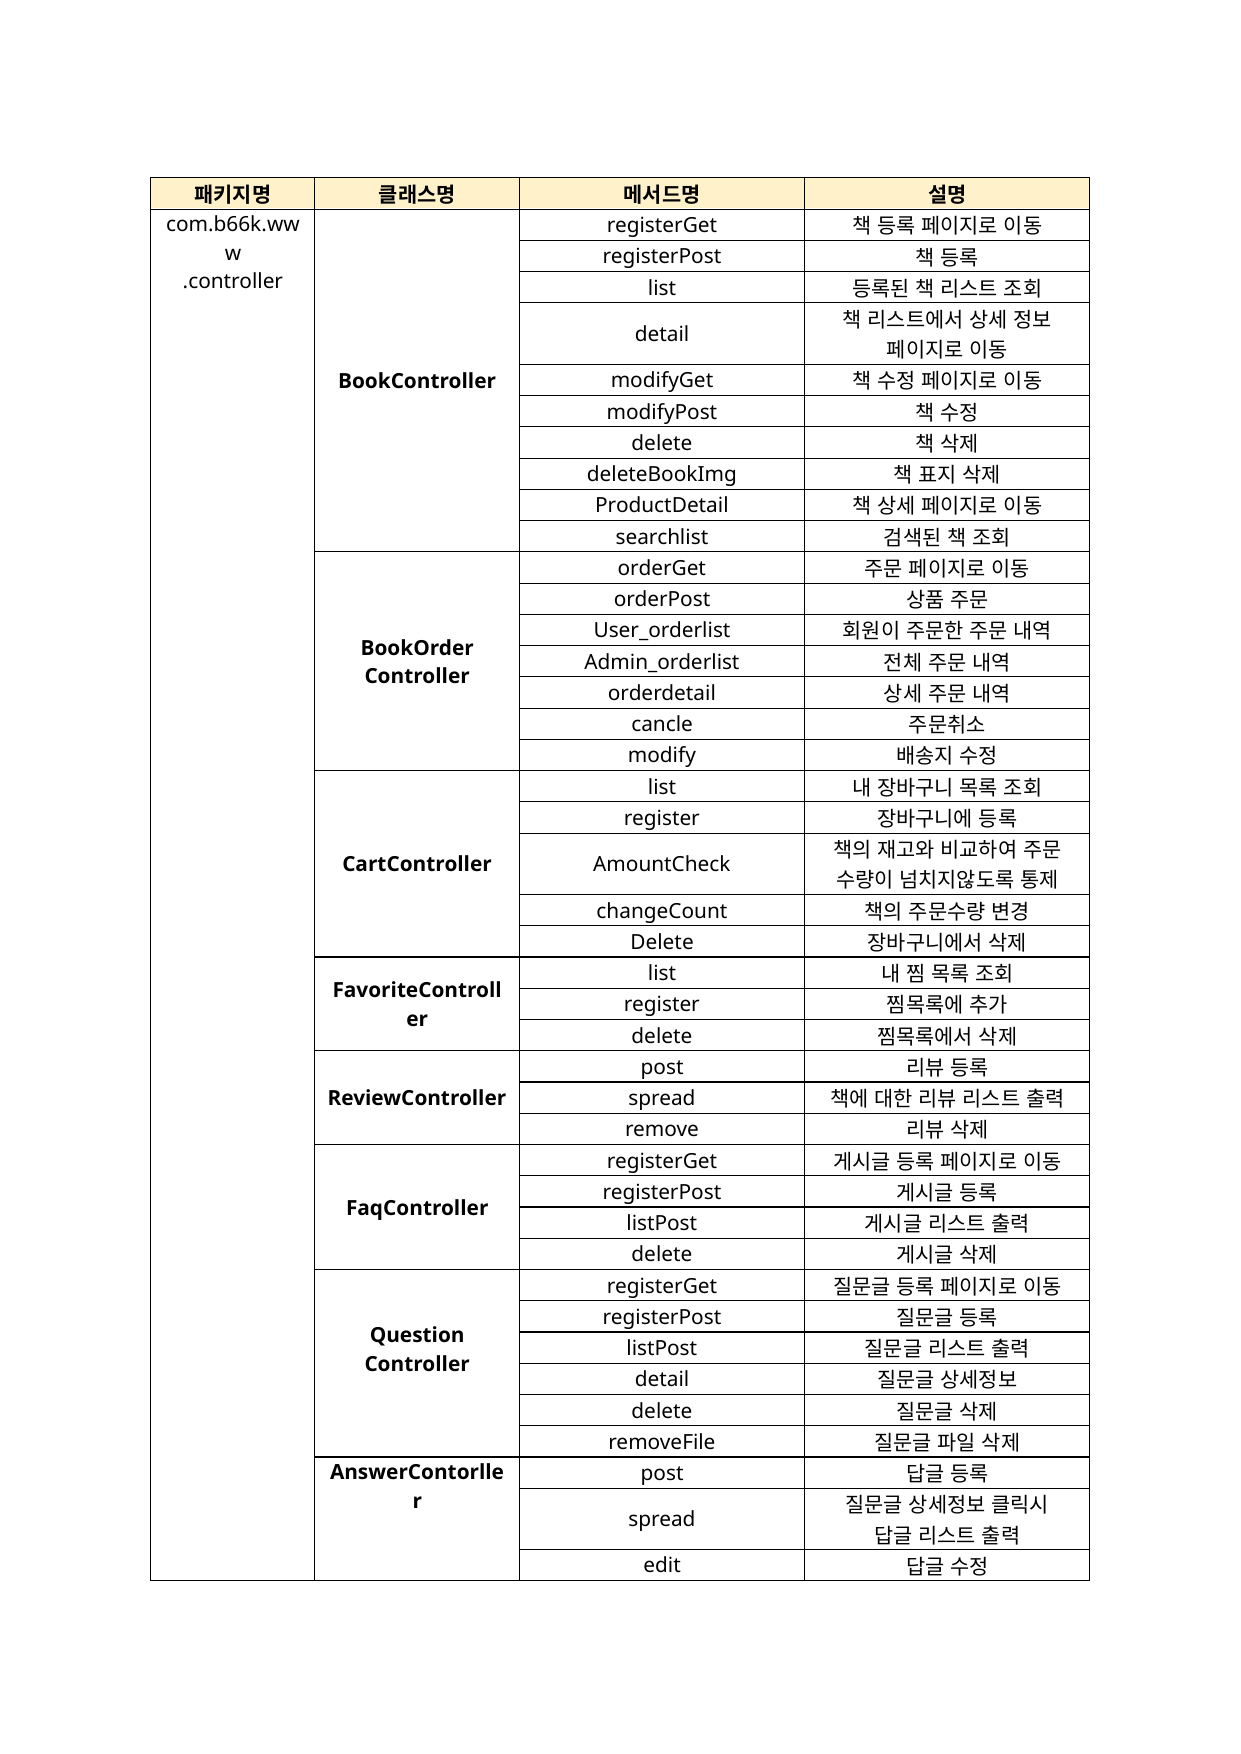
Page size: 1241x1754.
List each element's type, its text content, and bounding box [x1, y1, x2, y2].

table_cell BookOrder Controller [315, 552, 519, 770]
table_cell registerPost [520, 1301, 804, 1331]
table_cell 책에 대한 리뷰 리스트 출력 [805, 1083, 1089, 1113]
table_cell 책의 주문수량 변경 [805, 895, 1089, 925]
table_cell orderdetail [520, 677, 804, 707]
table_cell 책 리스트에서 상세 정보 페이지로 이동 [805, 303, 1089, 364]
table_cell AnswerContorller [315, 1458, 519, 1580]
table_cell 상품 주문 [805, 584, 1089, 614]
table_cell FavoriteController [315, 958, 519, 1050]
table_cell 질문글 상세정보 [805, 1364, 1089, 1394]
table_header 클래스명 [315, 178, 519, 208]
table_cell 게시글 등록 페이지로 이동 [805, 1145, 1089, 1175]
table_cell 게시글 삭제 [805, 1239, 1089, 1269]
table_cell list [520, 958, 804, 988]
table_cell list [520, 771, 804, 801]
table_cell detail [520, 1364, 804, 1394]
table_cell 책 수정 페이지로 이동 [805, 365, 1089, 395]
table_cell registerGet [520, 1145, 804, 1175]
table_cell 책 삭제 [805, 427, 1089, 457]
table_cell 책 수정 [805, 396, 1089, 426]
table_header 메서드명 [520, 178, 804, 208]
table_cell FaqController [315, 1145, 519, 1269]
table_cell com.b66k.www .controller [151, 210, 314, 1580]
table_cell delete [520, 1239, 804, 1269]
table_cell 질문글 등록 [805, 1301, 1089, 1331]
table_cell register [520, 989, 804, 1019]
table_cell 질문글 파일 삭제 [805, 1426, 1089, 1456]
table_cell 배송지 수정 [805, 740, 1089, 770]
table_cell registerPost [520, 1176, 804, 1206]
table_cell 질문글 상세정보 클릭시 답글 리스트 출력 [805, 1489, 1089, 1549]
table_header 패키지명 [151, 178, 314, 208]
table_cell 회원이 주문한 주문 내역 [805, 615, 1089, 645]
table_cell modify [520, 740, 804, 770]
table_cell detail [520, 303, 804, 364]
table_cell 질문글 등록 페이지로 이동 [805, 1270, 1089, 1300]
table_cell ProductDetail [520, 490, 804, 520]
table_cell 책 등록 페이지로 이동 [805, 210, 1089, 240]
table_cell 리뷰 등록 [805, 1051, 1089, 1081]
table_cell registerGet [520, 1270, 804, 1300]
table_cell 찜목록에 추가 [805, 989, 1089, 1019]
table_cell 책 표지 삭제 [805, 459, 1089, 489]
table_cell edit [520, 1550, 804, 1580]
table_cell modifyGet [520, 365, 804, 395]
table_cell 등록된 책 리스트 조회 [805, 272, 1089, 302]
table_cell listPost [520, 1333, 804, 1363]
table_cell Delete [520, 926, 804, 956]
table_cell ReviewController [315, 1051, 519, 1144]
table_cell 상세 주문 내역 [805, 677, 1089, 707]
table_cell changeCount [520, 895, 804, 925]
table_cell orderGet [520, 552, 804, 582]
table_cell cancle [520, 709, 804, 739]
table_cell registerGet [520, 210, 804, 240]
table_cell CartController [315, 771, 519, 956]
table_cell removeFile [520, 1426, 804, 1456]
table_cell User_orderlist [520, 615, 804, 645]
table_cell orderPost [520, 584, 804, 614]
table_cell BookController [315, 210, 519, 551]
table_cell 찜목록에서 삭제 [805, 1020, 1089, 1050]
table_cell searchlist [520, 521, 804, 551]
table_cell 답글 수정 [805, 1550, 1089, 1580]
table_cell deleteBookImg [520, 459, 804, 489]
table_cell Question Controller [315, 1270, 519, 1456]
table_cell 리뷰 삭제 [805, 1114, 1089, 1144]
table_cell 주문취소 [805, 709, 1089, 739]
table_cell delete [520, 1020, 804, 1050]
table_cell register [520, 802, 804, 832]
table_cell 질문글 삭제 [805, 1395, 1089, 1425]
table_cell listPost [520, 1208, 804, 1238]
table_cell 전체 주문 내역 [805, 646, 1089, 676]
table_header 설명 [805, 178, 1089, 208]
table_cell 책 등록 [805, 241, 1089, 271]
table_cell registerPost [520, 241, 804, 271]
table_cell 장바구니에서 삭제 [805, 926, 1089, 956]
table_cell post [520, 1458, 804, 1488]
table_cell 주문 페이지로 이동 [805, 552, 1089, 582]
table_cell post [520, 1051, 804, 1081]
table_cell Admin_orderlist [520, 646, 804, 676]
table_cell spread [520, 1083, 804, 1113]
table_cell 책 상세 페이지로 이동 [805, 490, 1089, 520]
table_cell 검색된 책 조회 [805, 521, 1089, 551]
table_cell delete [520, 427, 804, 457]
table_cell remove [520, 1114, 804, 1144]
table_cell 질문글 리스트 출력 [805, 1333, 1089, 1363]
table_cell 장바구니에 등록 [805, 802, 1089, 832]
table_cell list [520, 272, 804, 302]
table_cell AmountCheck [520, 834, 804, 894]
table_cell 내 찜 목록 조회 [805, 958, 1089, 988]
table_cell modifyPost [520, 396, 804, 426]
table_cell spread [520, 1489, 804, 1549]
table_cell 답글 등록 [805, 1458, 1089, 1488]
table_cell 내 장바구니 목록 조회 [805, 771, 1089, 801]
table_cell 책의 재고와 비교하여 주문 수량이 넘치지않도록 통제 [805, 834, 1089, 894]
table_cell 게시글 등록 [805, 1176, 1089, 1206]
table_cell 게시글 리스트 출력 [805, 1208, 1089, 1238]
table_cell delete [520, 1395, 804, 1425]
